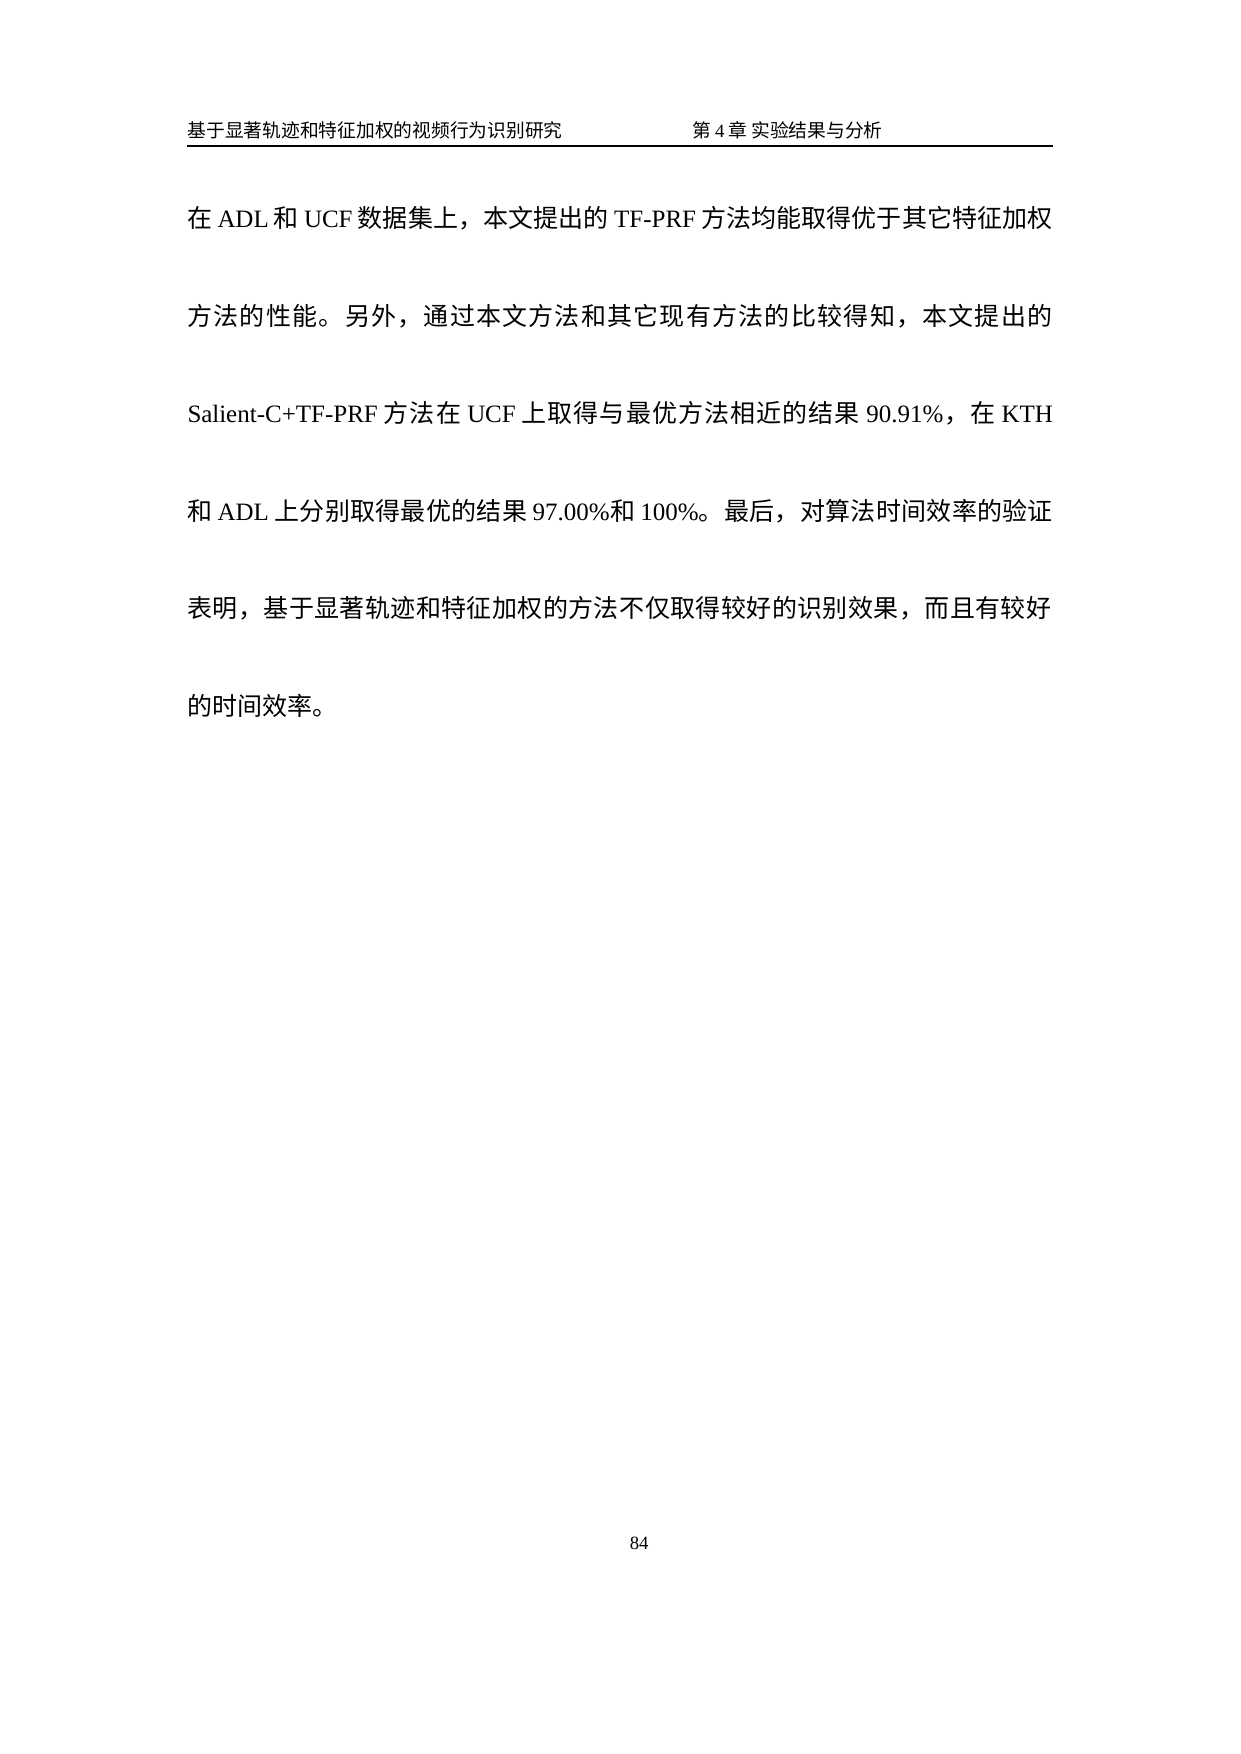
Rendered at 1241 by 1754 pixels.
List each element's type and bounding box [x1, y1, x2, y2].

text [187, 184, 1053, 737]
